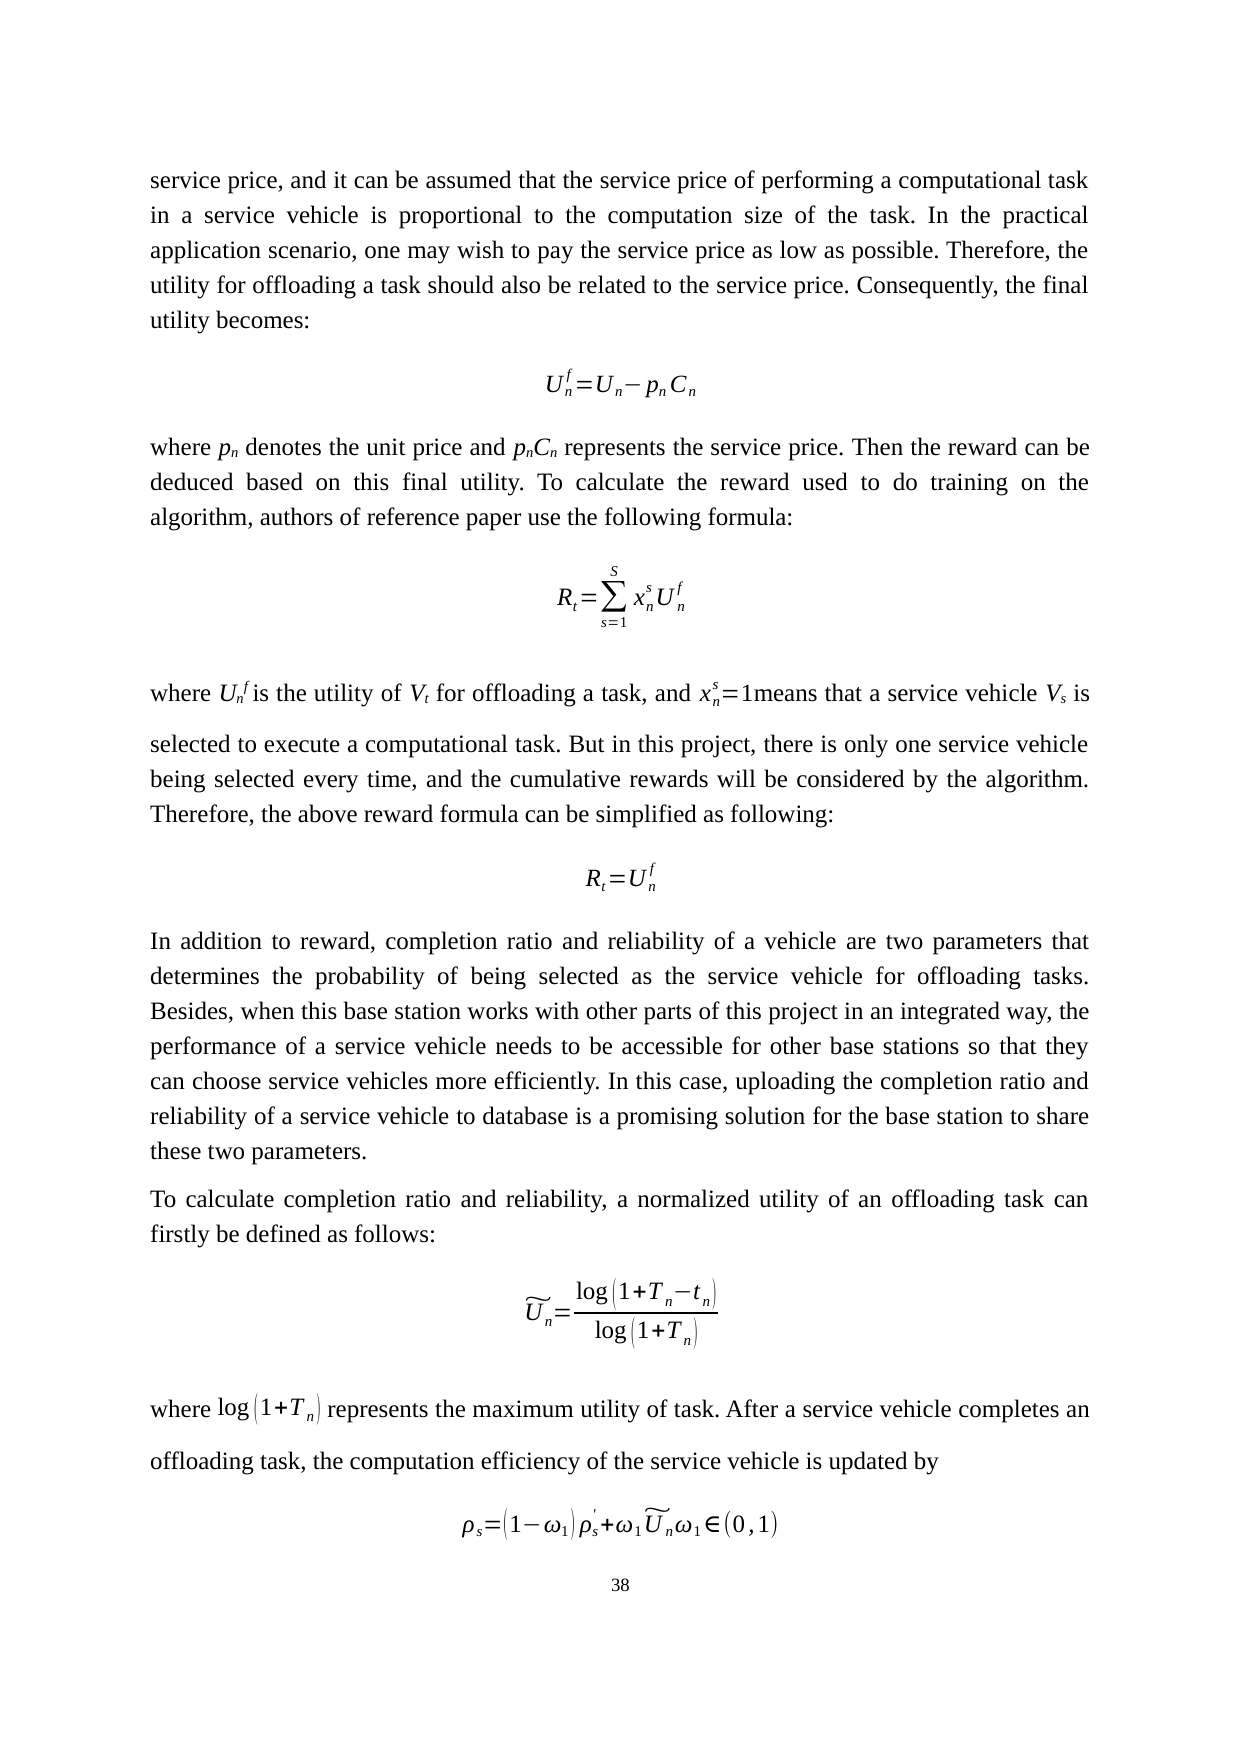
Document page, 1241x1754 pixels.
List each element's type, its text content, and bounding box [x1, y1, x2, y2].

text To calculate completion ratio and reliability, a normalized utility of an offloading task can firstly be defined as follows: [150, 1182, 1090, 1249]
text where Unf is the utility of Vt for offloading a task, and means that a service vehicle Vs is selected to execute a computational task. But in this project, there is only one service vehicle being selected every time, and the cumulative rewards will be considered by the algorithm. Therefore, the above reward formula can be simplified as following: [150, 660, 1090, 830]
text where pn denotes the unit price and pnCn represents the service price. Then the reward can be deduced based on this final utility. To calculate the reward used to do training on the algorithm, authors of reference paper use the following formula: [150, 430, 1090, 533]
text In addition to reward, completion ratio and reliability of a vehicle are two parameters that determines the probability of being selected as the service vehicle for offloading tasks. Besides, when this base station works with other parts of this project in an integrated way, the performance of a service vehicle needs to be accessible for other base stations so that they can choose service vehicles more efficiently. In this case, uploading the completion ratio and reliability of a service vehicle to database is a promising solution for the base station to share these two parameters. [150, 924, 1090, 1167]
text where represents the maximum utility of task. After a service vehicle completes an offloading task, the computation efficiency of the service vehicle is updated by [150, 1376, 1090, 1476]
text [150, 163, 1090, 336]
